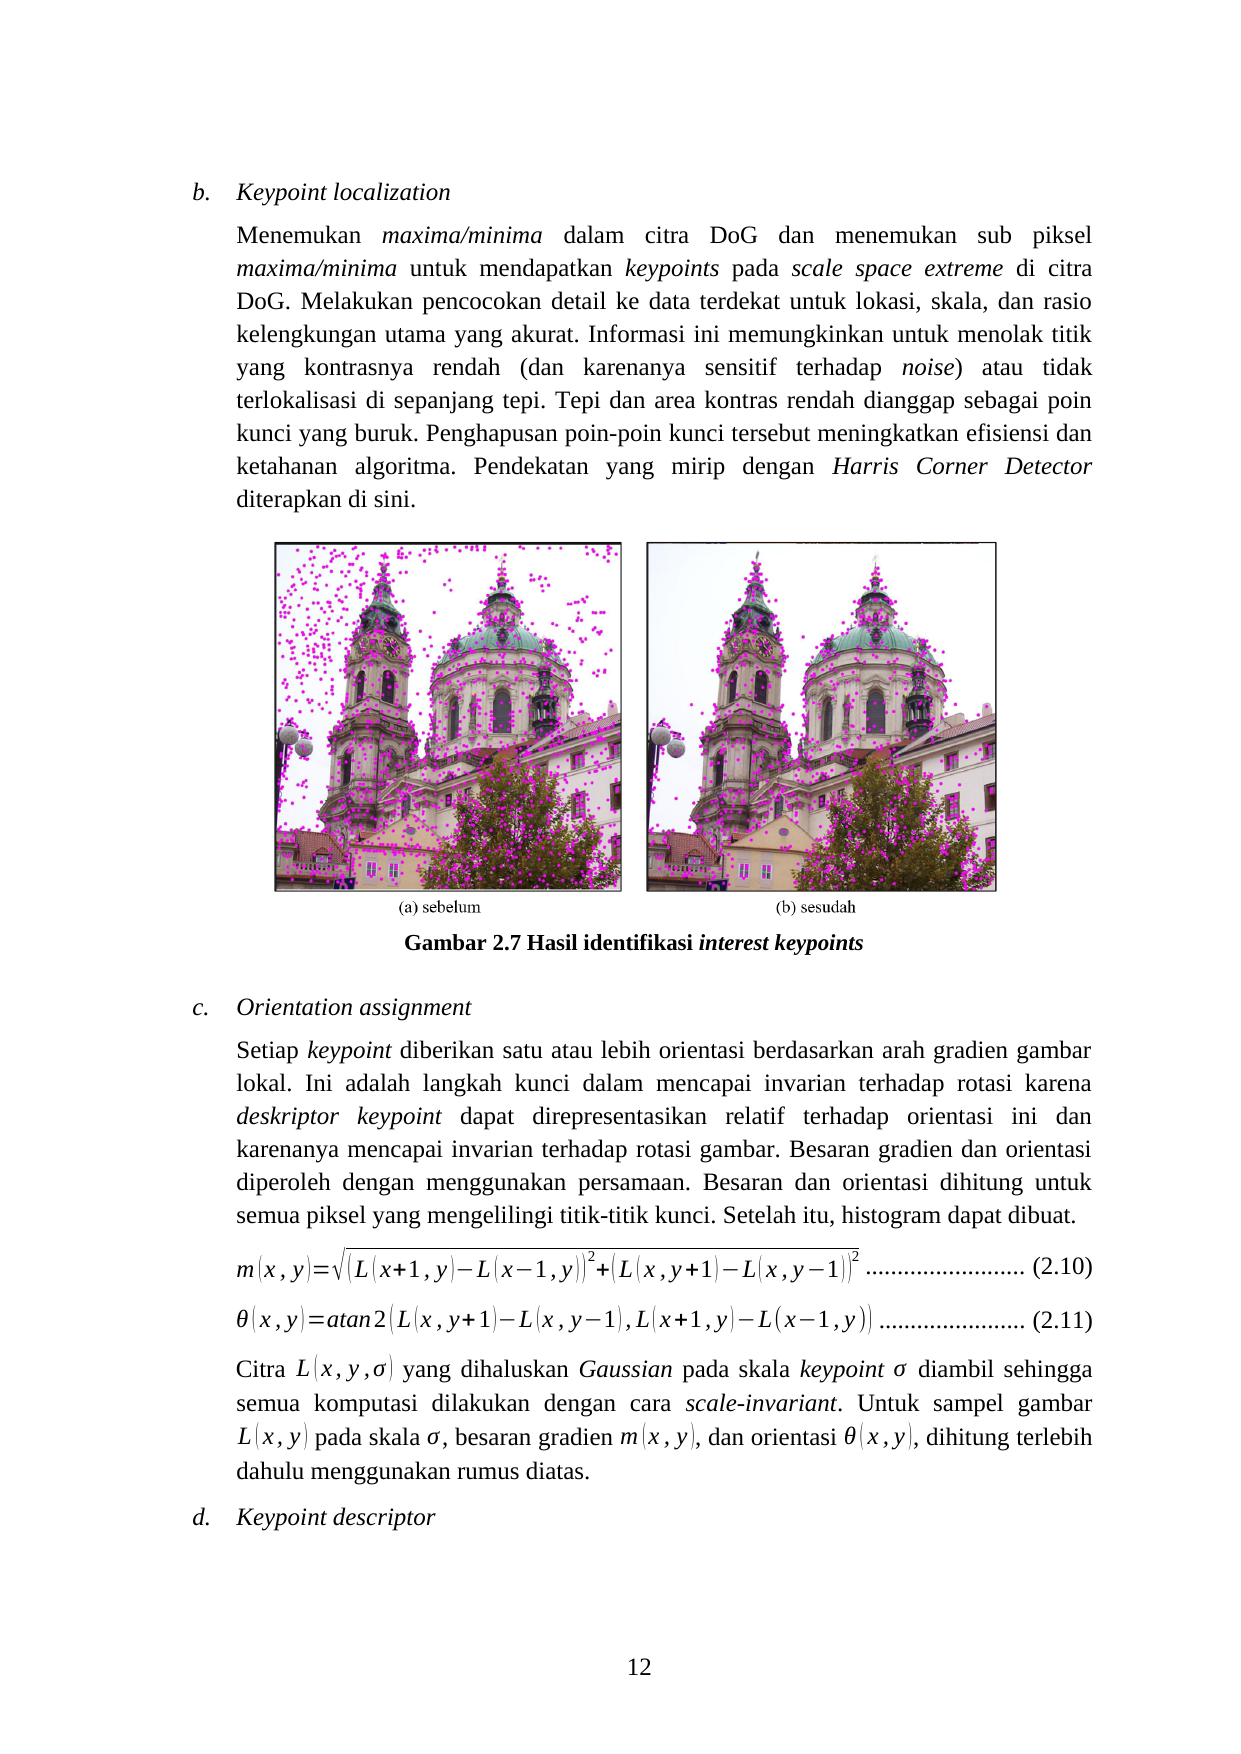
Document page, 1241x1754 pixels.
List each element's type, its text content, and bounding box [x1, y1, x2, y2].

text Citra yang dihaluskan Gaussian pada skala keypoint diambil sehingga semua komputasi dilakukan dengan cara scale-invariant. Untuk sampel gambar pada skala , besaran gradien , dan orientasi , dihitung terlebih dahulu menggunakan rumus diatas. [236, 1353, 1092, 1485]
list Keypoint descriptor [192, 1502, 1092, 1530]
text (2.10) [236, 1246, 1092, 1285]
text (2.11) [236, 1302, 1092, 1336]
list Keypoint localization [192, 177, 1092, 206]
list Orientation assignment [192, 992, 1092, 1021]
text Menemukan maxima/minima dalam citra DoG dan menemukan sub piksel maxima/minima untuk mendapatkan keypoints pada scale space extreme di citra DoG. Melakukan pencocokan detail ke data terdekat untuk lokasi, skala, dan rasio kelengkungan utama yang akurat. Informasi ini memungkinkan untuk menolak titik yang kontrasnya rendah (dan karenanya sensitif terhadap noise) atau tidak terlokalisasi di sepanjang tepi. Tepi dan area kontras rendah dianggap sebagai poin kunci yang buruk. Penghapusan poin-poin kunci tersebut meningkatkan efisiensi dan ketahanan algoritma. Pendekatan yang mirip dengan Harris Corner Detector diterapkan di sini. [236, 220, 1092, 513]
picture [261, 530, 1009, 925]
text Setiap keypoint diberikan satu atau lebih orientasi berdasarkan arah gradien gambar lokal. Ini adalah langkah kunci dalam mencapai invarian terhadap rotasi karena deskriptor keypoint dapat direpresentasikan relatif terhadap orientasi ini dan karenanya mencapai invarian terhadap rotasi gambar. Besaran gradien dan orientasi diperoleh dengan menggunakan persamaan. Besaran dan orientasi dihitung untuk semua piksel yang mengelilingi titik-titik kunci. Setelah itu, histogram dapat dibuat. [236, 1035, 1092, 1229]
